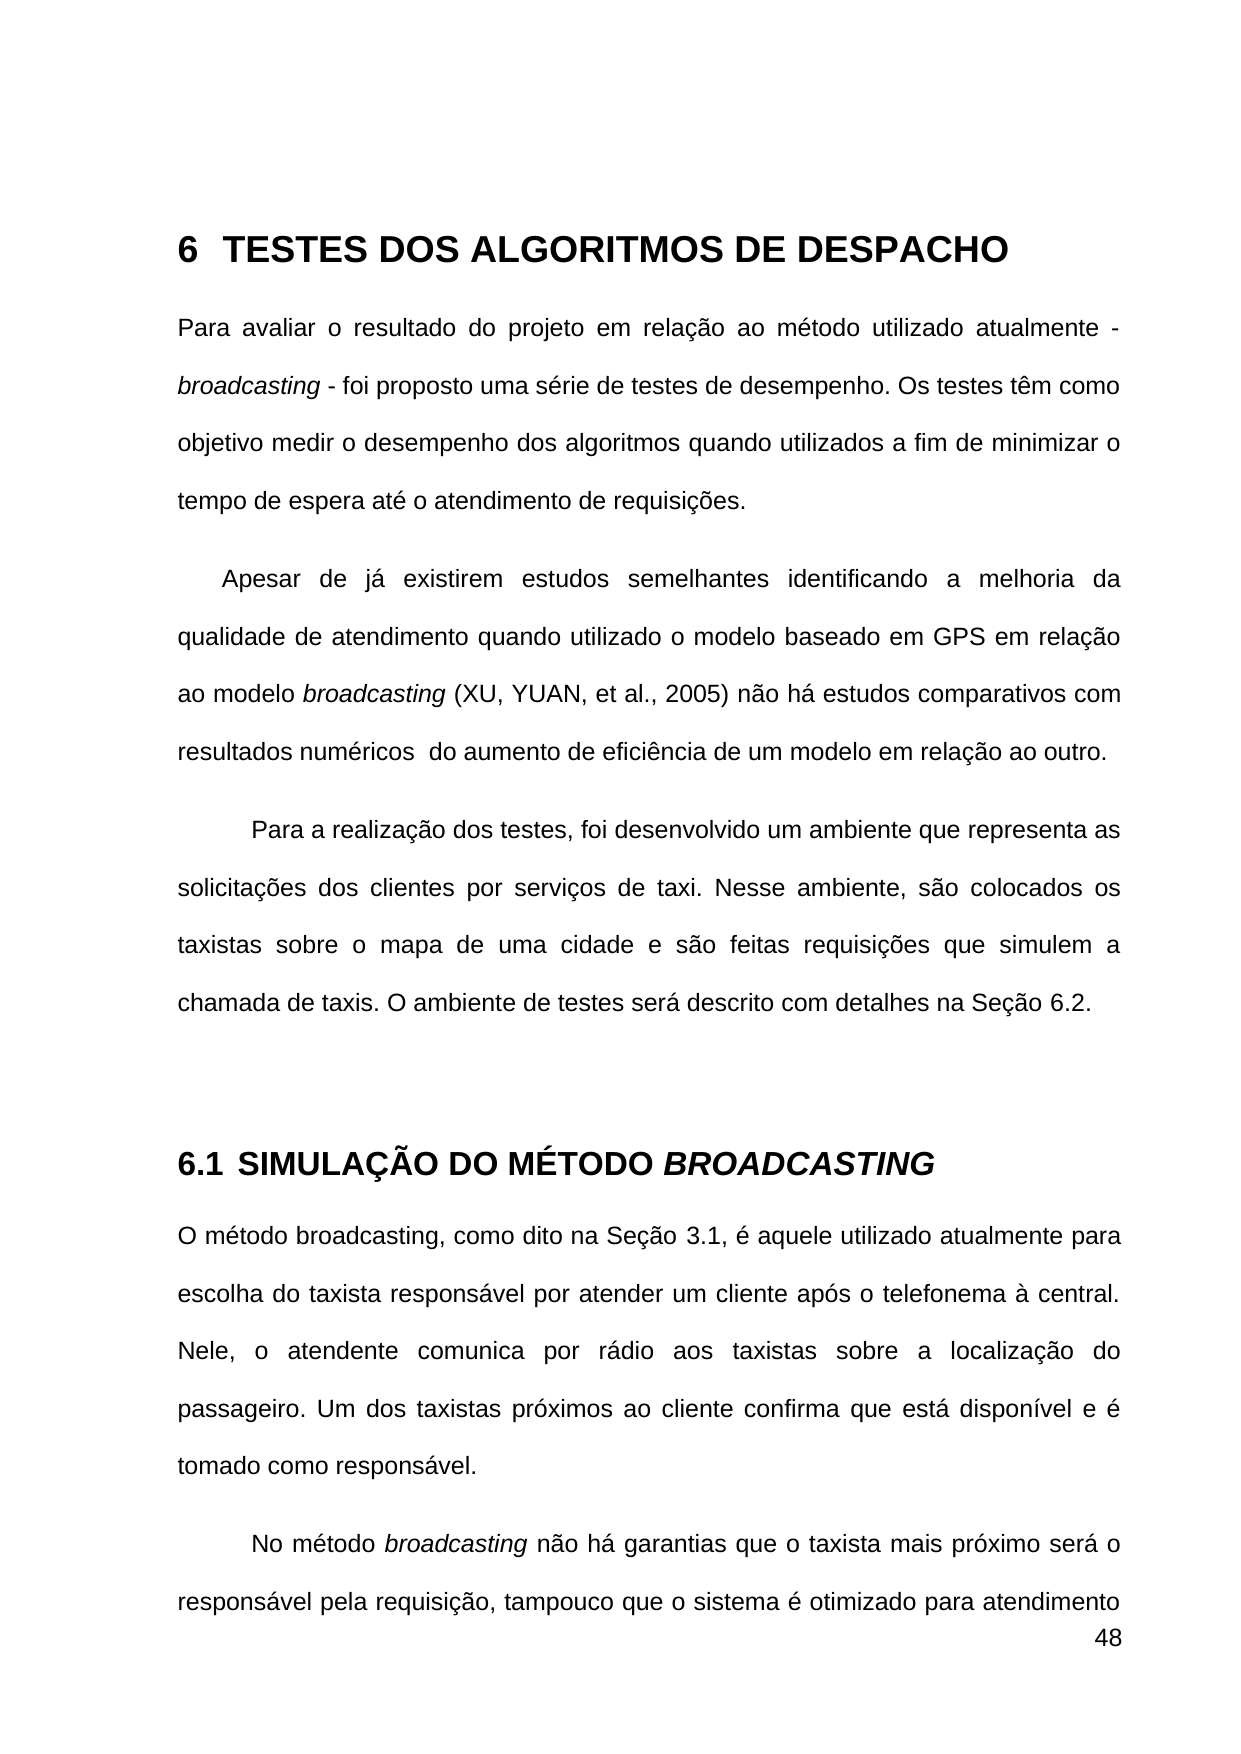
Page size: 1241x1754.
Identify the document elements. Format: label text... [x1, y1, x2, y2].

subtitle SIMULAÇÃO DO MÉTODO BROADCASTING [177, 1144, 1122, 1183]
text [177, 1529, 1122, 1616]
text Para a realização dos testes, foi desenvolvido um ambiente que representa as solicitações dos clientes por serviços de taxi. Nesse ambiente, são colocados os taxistas sobre o mapa de uma cidade e são feitas requisições que simulem a chamada de taxis. O ambiente de testes será descrito com detalhes na Seção 6.2. [177, 815, 1122, 1016]
text Apesar de já existirem estudos semelhantes identificando a melhoria da qualidade de atendimento quando utilizado o modelo baseado em GPS em relação ao modelo broadcasting não há estudos comparativos com resultados numéricos do aumento de eficiência de um modelo em relação ao outro. [177, 564, 1122, 766]
subtitle TESTES DOS ALGORITMOS DE DESPACHO [177, 227, 1122, 270]
text Para avaliar o resultado do projeto em relação ao método utilizado atualmente - broadcasting - foi proposto uma série de testes de desempenho. Os testes têm como objetivo medir o desempenho dos algoritmos quando utilizados a fim de minimizar o tempo de espera até o atendimento de requisições. [177, 313, 1122, 515]
text O método broadcasting, como dito na Seção 3.1, é aquele utilizado atualmente para escolha do taxista responsável por atender um cliente após o telefonema à central. Nele, o atendente comunica por rádio aos taxistas sobre a localização do passageiro. Um dos taxistas próximos ao cliente confirma que está disponível e é tomado como responsável. [177, 1221, 1122, 1480]
